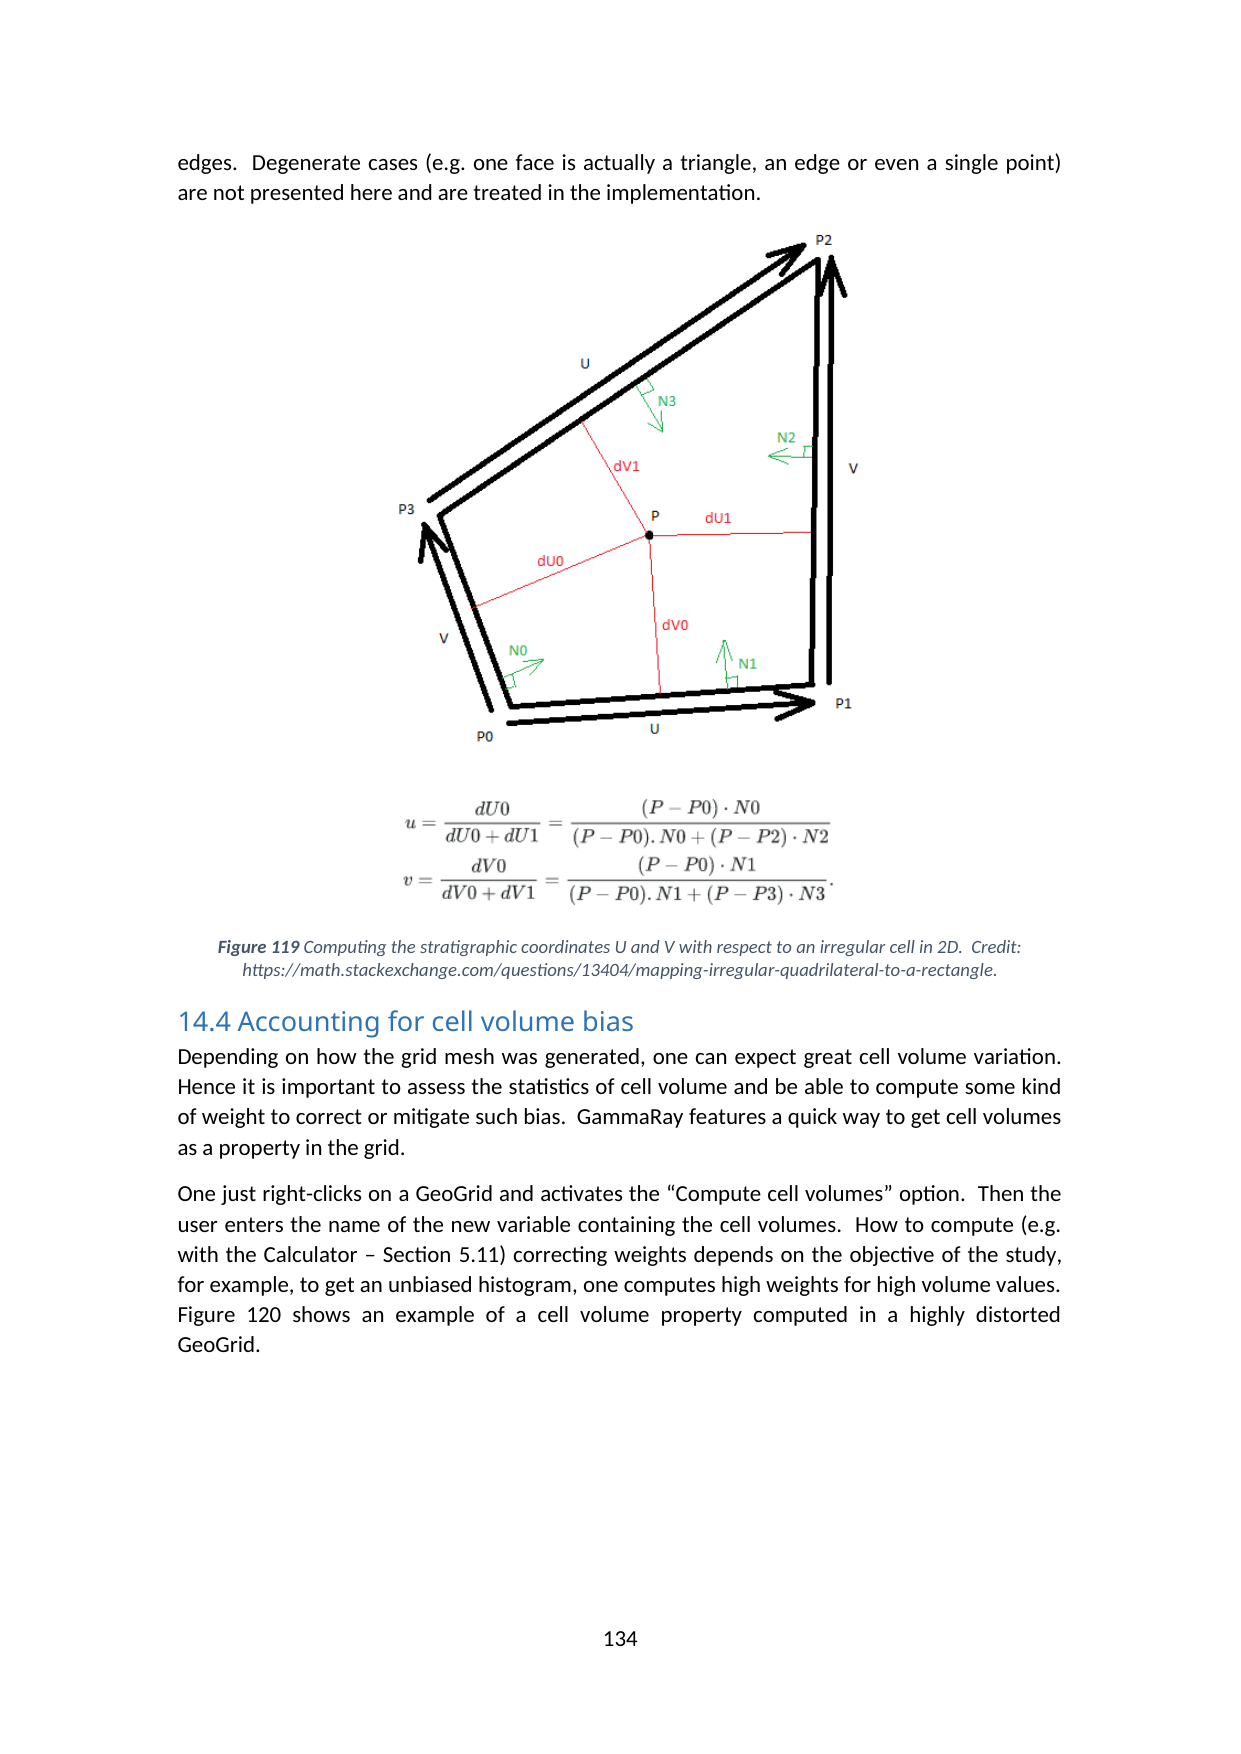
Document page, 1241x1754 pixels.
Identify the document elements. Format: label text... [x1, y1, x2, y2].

text Depending on how the grid mesh was generated, one can expect great cell volume variation. Hence it is important to assess the statistics of cell volume and be able to compute some kind of weight to correct or mitigate such bias. GammaRay features a quick way to get cell volumes as a property in the grid. [177, 1042, 1063, 1161]
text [177, 148, 1063, 206]
text One just right-clicks on a GeoGrid and activates the “Compute cell volumes” option. Then the user enters the name of the new variable containing the cell volumes. How to compute (e.g. with the Calculator – Section 5.11) correcting weights depends on the objective of the study, for example, to get an unbiased histogram, one computes high weights for high volume values. Figure 120 shows an example of a cell volume property computed in a highly distorted GeoGrid. [177, 1179, 1063, 1359]
subtitle Accounting for cell volume bias [177, 1002, 1063, 1039]
picture [365, 224, 875, 768]
picture [381, 786, 859, 917]
text Figure 119 Computing the stratigraphic coordinates U and V with respect to an irregular cell in 2D. Credit: https://math.stackexchange.com/questions/13404/mapping-irregular-quadrilateral-to-a-rectangle. [177, 936, 1063, 981]
